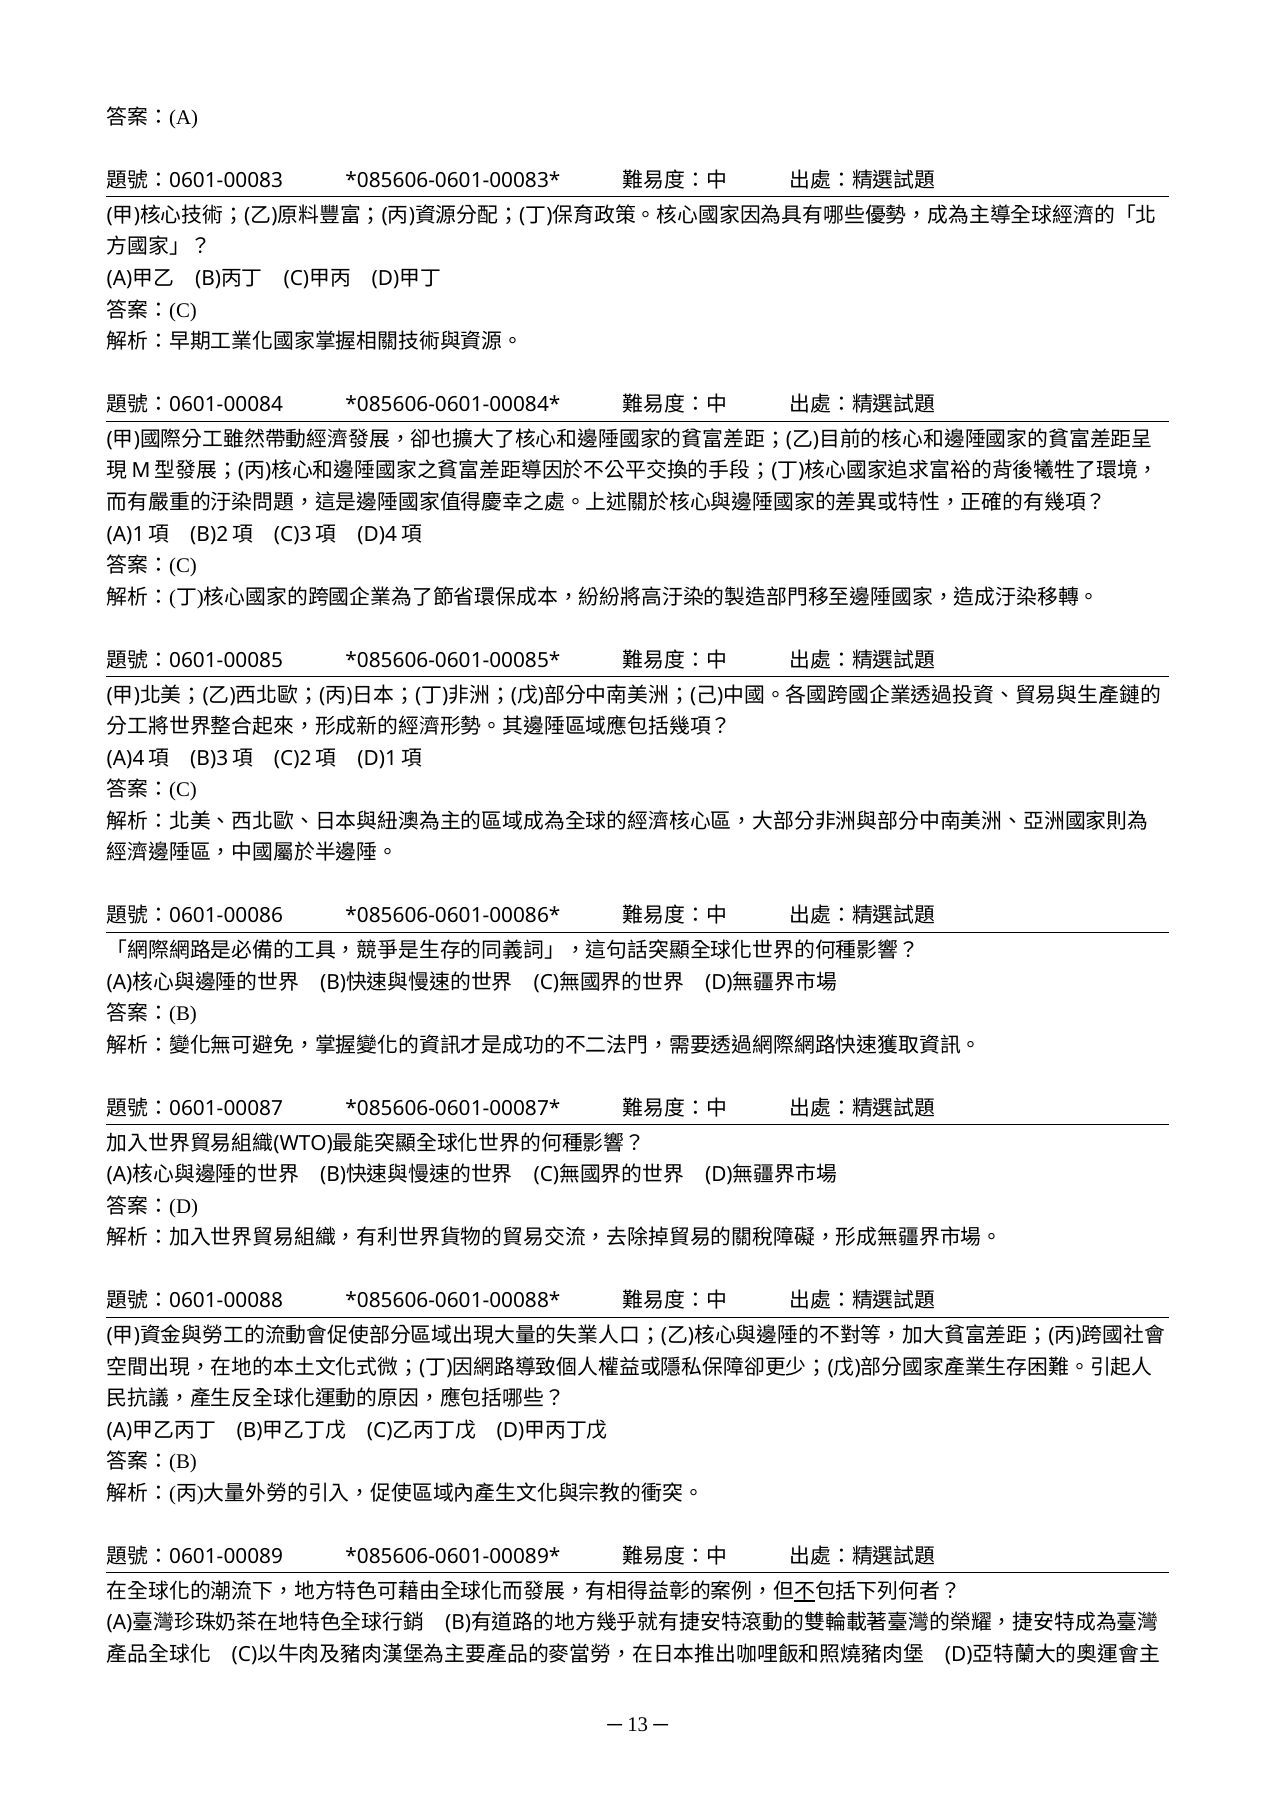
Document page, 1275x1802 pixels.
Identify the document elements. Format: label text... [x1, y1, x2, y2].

text 解析：(丙)大量外勞的引入，促使區域內產生文化與宗教的衝突。 [106, 1476, 1169, 1507]
text 答案：(B) [106, 1444, 1169, 1476]
text 解析：北美、西北歐、日本與紐澳為主的區域成為全球的經濟核心區，大部分非洲與部分中南美洲、亞洲國家則為經濟邊陲區，中國屬於半邊陲。 [106, 803, 1169, 867]
text 答案：(B) [106, 996, 1169, 1027]
text 解析：(丁)核心國家的跨國企業為了節省環保成本，紛紛將高汙染的製造部門移至邊陲國家，造成汙染移轉。 [106, 579, 1169, 611]
text (甲)國際分工雖然帶動經濟發展，卻也擴大了核心和邊陲國家的貧富差距；(乙)目前的核心和邊陲國家的貧富差距呈現M型發展；(丙)核心和邊陲國家之貧富差距導因於不公平交換的手段；(丁)核心國家追求富裕的背後犧牲了環境，而有嚴重的汙染問題，這是邊陲國家值得慶幸之處。上述關於核心與邊陲國家的差異或特性，正確的有幾項？ (A)1項 (B)2項 (C)3項 (D)4項 [106, 422, 1169, 548]
text 答案：(C) [106, 772, 1169, 803]
text 加入世界貿易組織(WTO)最能突顯全球化世界的何種影響？ (A)核心與邊陲的世界 (B)快速與慢速的世界 (C)無國界的世界 (D)無疆界市場 [106, 1125, 1169, 1188]
text 題號：0601-00089 *085606-0601-00089* 難易度：中 出處：精選試題 [106, 1539, 1169, 1572]
text 題號：0601-00084 *085606-0601-00084* 難易度：中 出處：精選試題 [106, 387, 1169, 421]
text 解析：加入世界貿易組織，有利世界貨物的貿易交流，去除掉貿易的關稅障礙，形成無疆界市場。 [106, 1220, 1169, 1252]
text 答案：(D) [106, 1188, 1169, 1220]
text 答案：(C) [106, 548, 1169, 579]
text (甲)資金與勞工的流動會促使部分區域出現大量的失業人口；(乙)核心與邊陲的不對等，加大貧富差距；(丙)跨國社會空間出現，在地的本土文化式微；(丁)因網路導致個人權益或隱私保障卻更少；(戊)部分國家產業生存困難。引起人民抗議，產生反全球化運動的原因，應包括哪些？ (A)甲乙丙丁 (B)甲乙丁戊 (C)乙丙丁戊 (D)甲丙丁戊 [106, 1318, 1169, 1444]
text 答案：(A) [106, 100, 1169, 131]
text (甲)核心技術；(乙)原料豐富；(丙)資源分配；(丁)保育政策。核心國家因為具有哪些優勢，成為主導全球經濟的「北方國家」？ (A)甲乙 (B)丙丁 (C)甲丙 (D)甲丁 [106, 197, 1169, 292]
text 題號：0601-00086 *085606-0601-00086* 難易度：中 出處：精選試題 [106, 898, 1169, 932]
text 解析：早期工業化國家掌握相關技術與資源。 [106, 324, 1169, 355]
text 解析：變化無可避免，掌握變化的資訊才是成功的不二法門，需要透過網際網路快速獲取資訊。 [106, 1027, 1169, 1059]
text 答案：(C) [106, 292, 1169, 324]
text 題號：0601-00083 *085606-0601-00083* 難易度：中 出處：精選試題 [106, 163, 1169, 196]
text 題號：0601-00085 *085606-0601-00085* 難易度：中 出處：精選試題 [106, 642, 1169, 676]
text 題號：0601-00088 *085606-0601-00088* 難易度：中 出處：精選試題 [106, 1283, 1169, 1317]
text 「網際網路是必備的工具，競爭是生存的同義詞」，這句話突顯全球化世界的何種影響？ (A)核心與邊陲的世界 (B)快速與慢速的世界 (C)無國界的世界 (D)無疆界市場 [106, 933, 1169, 996]
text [106, 1573, 1169, 1668]
text 題號：0601-00087 *085606-0601-00087* 難易度：中 出處：精選試題 [106, 1091, 1169, 1124]
text (甲)北美；(乙)西北歐；(丙)日本；(丁)非洲；(戊)部分中南美洲；(己)中國。各國跨國企業透過投資、貿易與生產鏈的分工將世界整合起來，形成新的經濟形勢。其邊陲區域應包括幾項？ (A)4項 (B)3項 (C)2項 (D)1項 [106, 677, 1169, 772]
